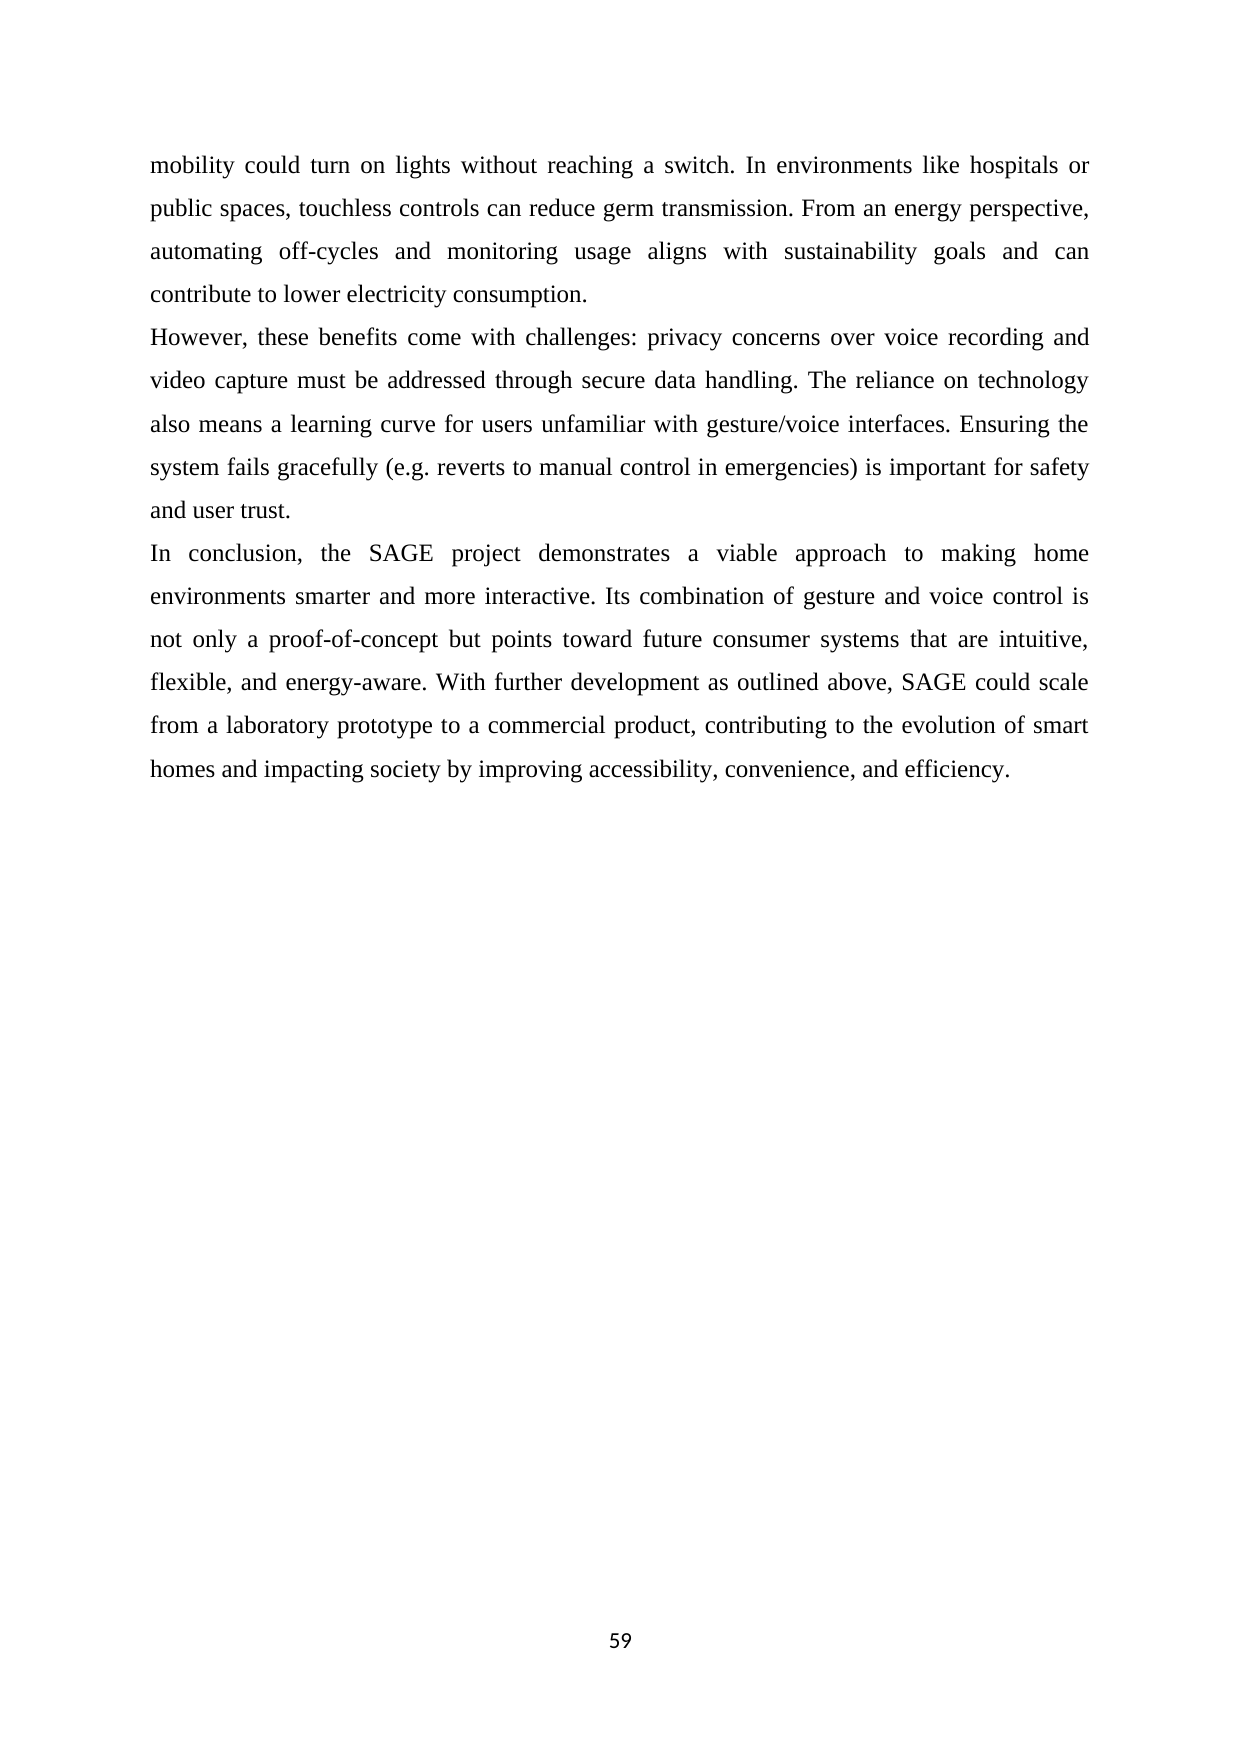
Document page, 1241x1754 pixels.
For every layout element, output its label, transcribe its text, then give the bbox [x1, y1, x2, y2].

text However, these benefits come with challenges: privacy concerns over voice recording and video capture must be addressed through secure data handling. The reliance on technology also means a learning curve for users unfamiliar with gesture/voice interfaces. Ensuring the system fails gracefully (e.g. reverts to manual control in emergencies) is important for safety and user trust. [150, 322, 1090, 524]
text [150, 150, 1090, 308]
text In conclusion, the SAGE project demonstrates a viable approach to making home environments smarter and more interactive. Its combination of gesture and voice control is not only a proof-of-concept but points toward future consumer systems that are intuitive, flexible, and energy-aware. With further development as outlined above, SAGE could scale from a laboratory prototype to a commercial product, contributing to the evolution of smart homes and impacting society by improving accessibility, convenience, and efficiency. [150, 538, 1090, 782]
